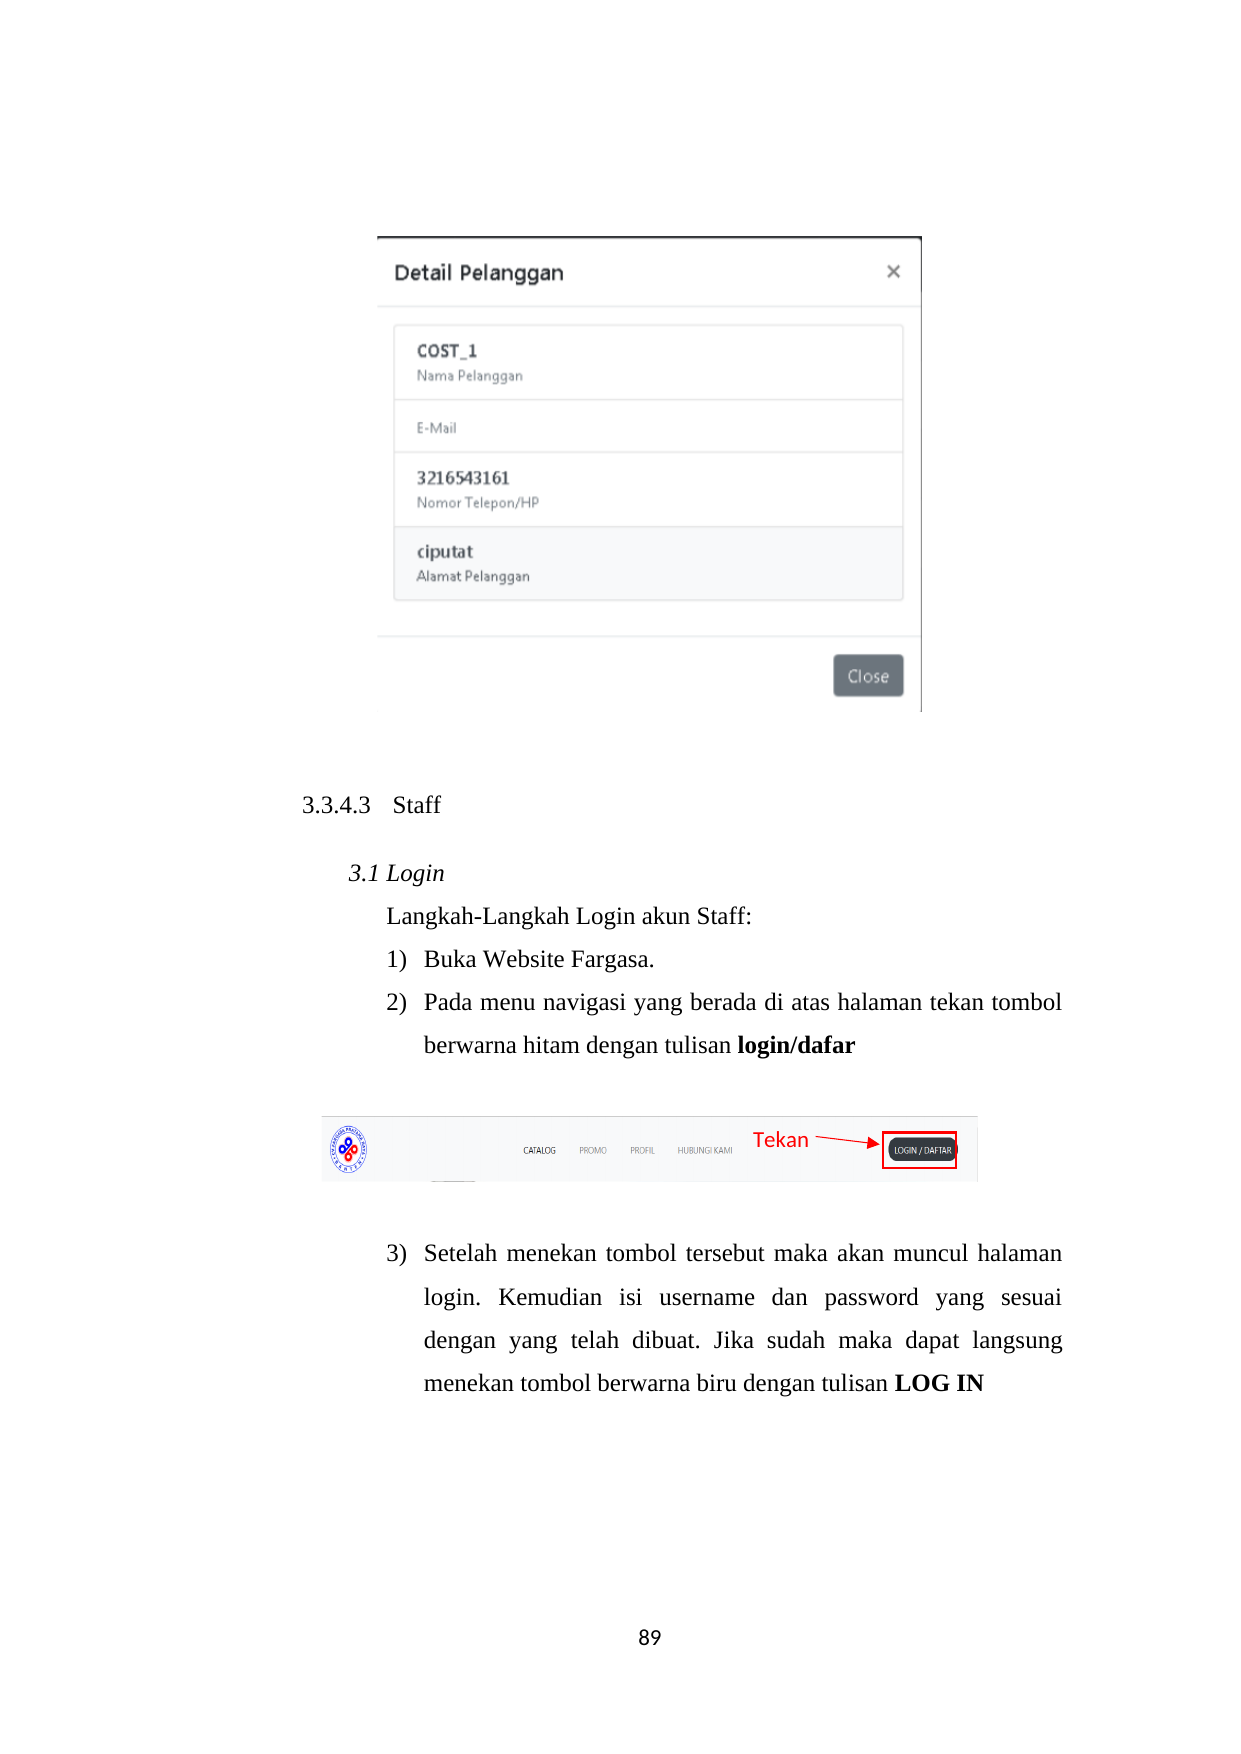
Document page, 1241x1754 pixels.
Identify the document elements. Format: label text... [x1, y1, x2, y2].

subtitle Staff [302, 790, 1063, 818]
picture [321, 1116, 978, 1182]
list 3.1 Login [349, 858, 1063, 887]
list Setelah menekan tombol tersebut maka akan muncul halaman login. Kemudian isi username dan password yang sesuai dengan yang telah dibuat. Jika sudah maka dapat langsung menekan tombol berwarna biru dengan tulisan LOG IN [386, 1238, 1063, 1397]
picture [377, 236, 922, 712]
list Pada menu navigasi yang berada di atas halaman tekan tombol berwarna hitam dengan tulisan login/dafar [386, 987, 1063, 1059]
list Buka Website Fargasa. [386, 944, 1063, 973]
text Langkah-Langkah Login akun Staff: [236, 901, 1063, 930]
